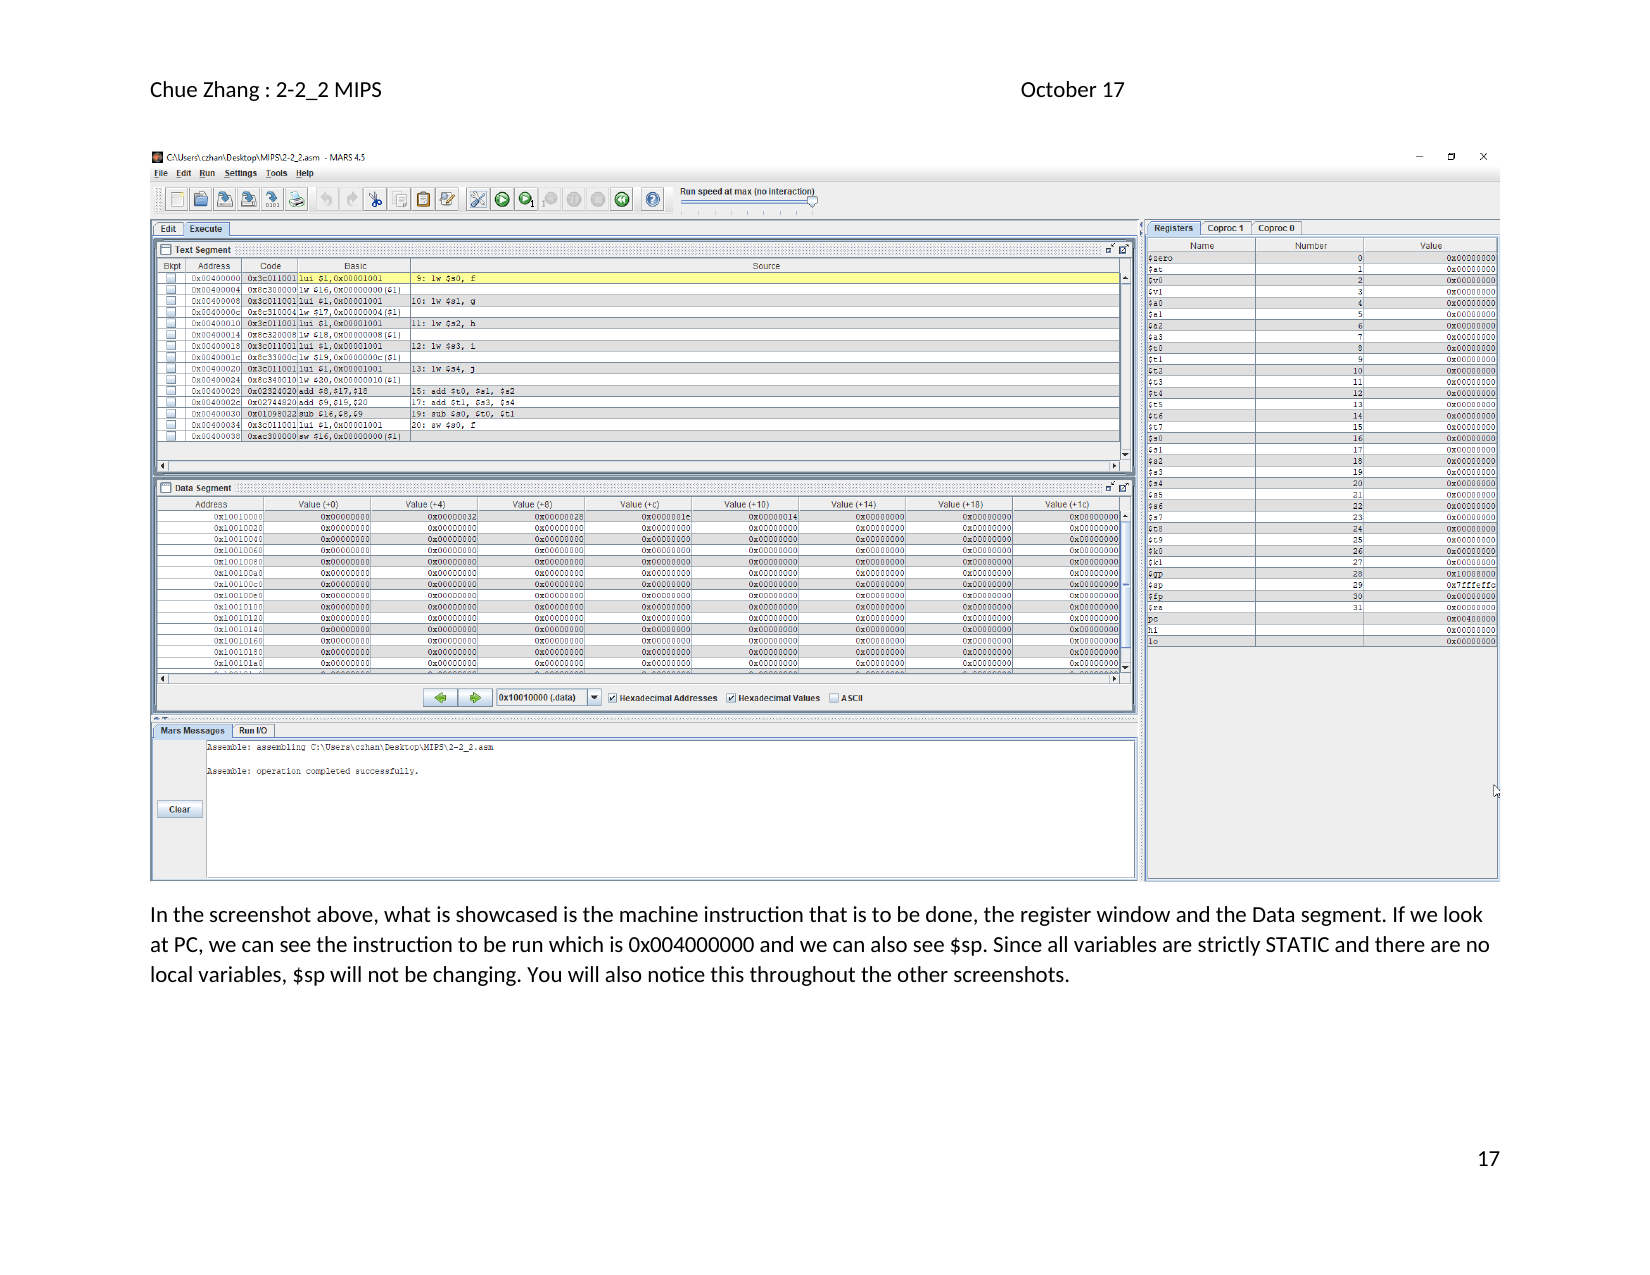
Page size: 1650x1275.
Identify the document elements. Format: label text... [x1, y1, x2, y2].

picture [150, 150, 1500, 882]
text In the screenshot above, what is showcased is the machine instruction that is to be done, the register window and the Data segment. If we look at PC, we can see the instruction to be run which is 0x004000000 and we can also see $sp. Since all variables are strictly STATIC and there are no local variables, $sp will not be changing. You will also notice this throughout the other screenshots. [150, 900, 1500, 988]
